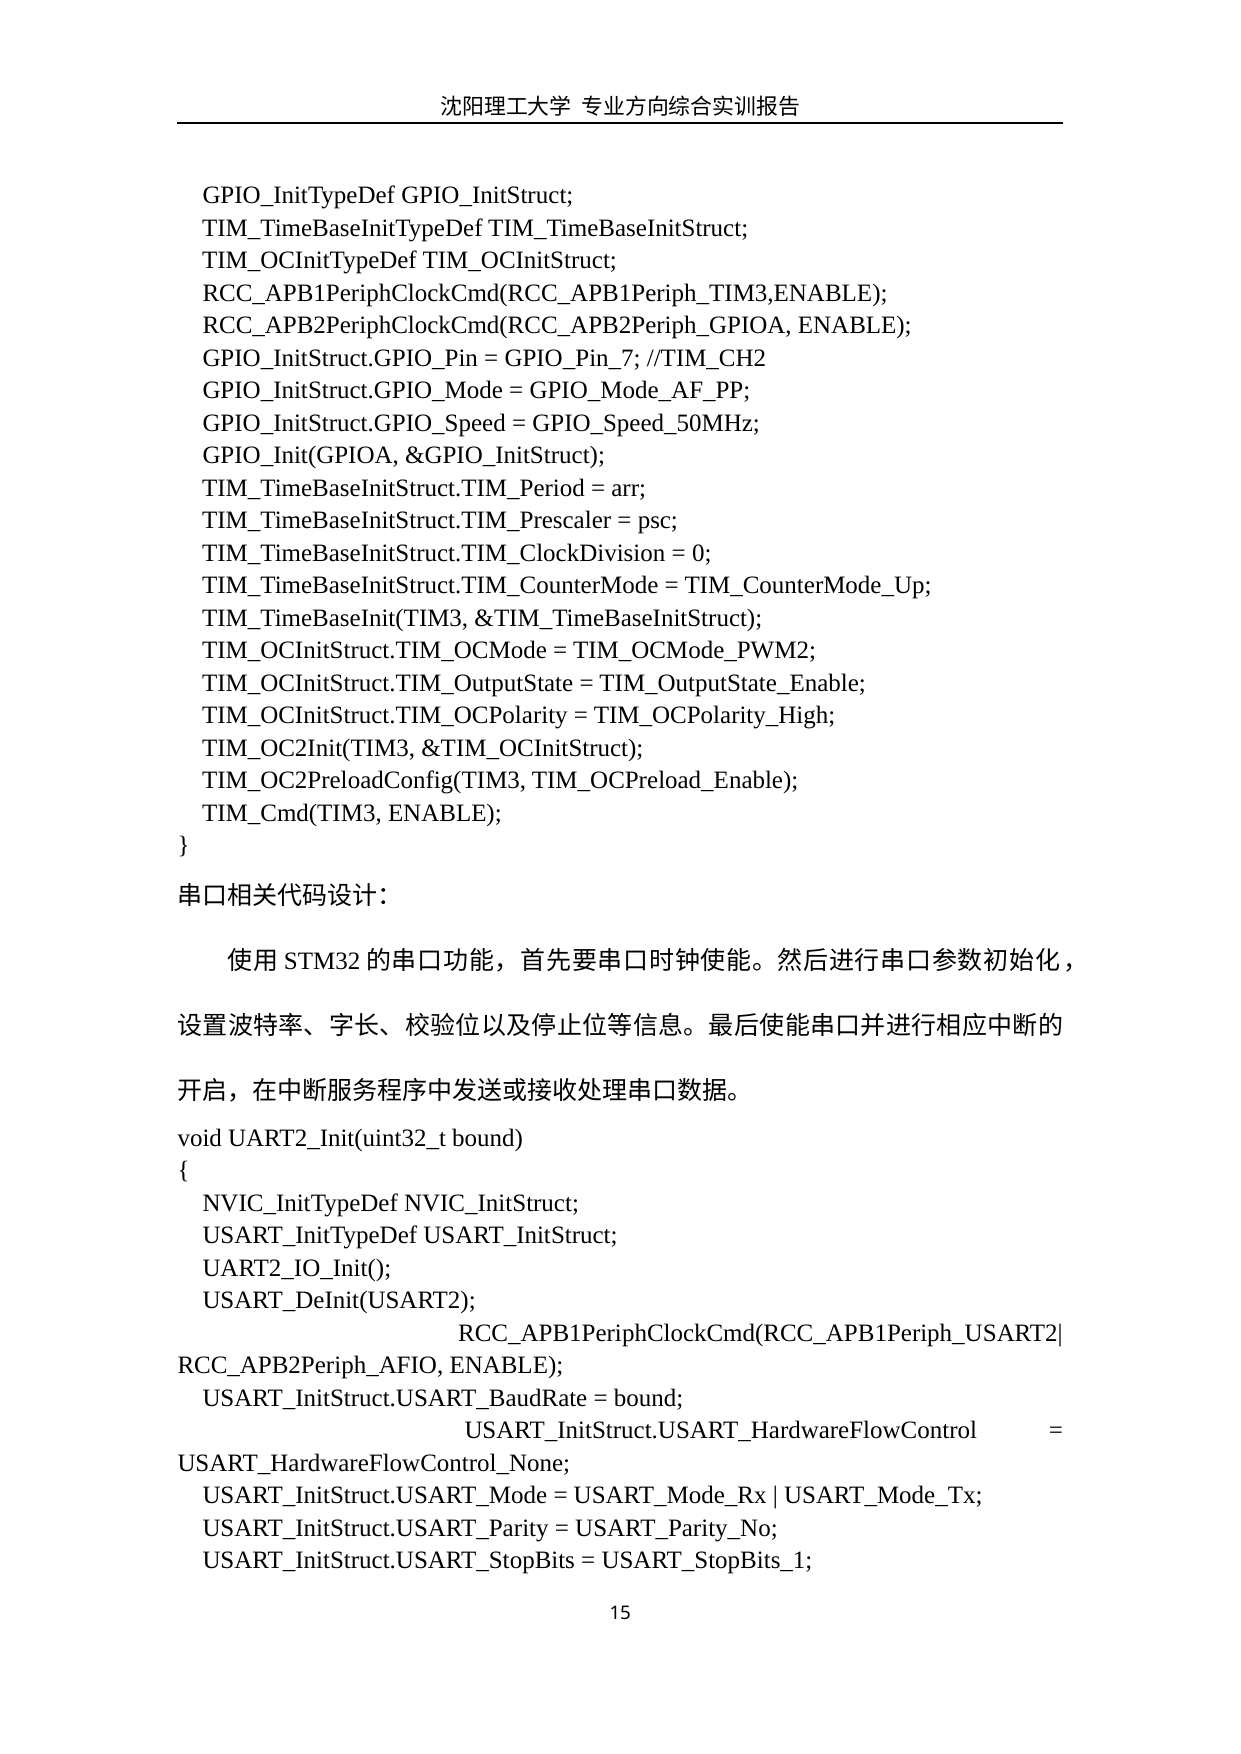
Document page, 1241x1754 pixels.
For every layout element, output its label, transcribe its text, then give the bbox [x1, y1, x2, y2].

text GPIO_InitStruct.GPIO_Speed = GPIO_Speed_50MHz; [177, 406, 1063, 438]
text TIM_TimeBaseInitStruct.TIM_Period = arr; [177, 471, 1063, 503]
text GPIO_Init(GPIOA, &GPIO_InitStruct); [177, 438, 1063, 471]
text 使用STM32的串口功能，首先要串口时钟使能。然后进行串口参数初始化，设置波特率、字长、校验位以及停止位等信息。最后使能串口并进行相应中断的开启，在中断服务程序中发送或接收处理串口数据。 [177, 926, 1063, 1121]
text USART_InitTypeDef USART_InitStruct; [177, 1218, 1063, 1251]
text { [177, 1153, 1063, 1186]
text GPIO_InitTypeDef GPIO_InitStruct; [177, 178, 1063, 211]
text TIM_OC2Init(TIM3, &TIM_OCInitStruct); [177, 731, 1063, 763]
text TIM_TimeBaseInitStruct.TIM_ClockDivision = 0; [177, 536, 1063, 568]
text USART_InitStruct.USART_StopBits = USART_StopBits_1; [177, 1543, 1063, 1576]
text UART2_IO_Init(); [177, 1251, 1063, 1283]
text USART_InitStruct.USART_Mode = USART_Mode_Rx | USART_Mode_Tx; [177, 1478, 1063, 1511]
text RCC_APB2PeriphClockCmd(RCC_APB2Periph_GPIOA, ENABLE); [177, 308, 1063, 341]
text TIM_TimeBaseInit(TIM3, &TIM_TimeBaseInitStruct); [177, 601, 1063, 633]
text RCC_APB1PeriphClockCmd(RCC_APB1Periph_USART2| RCC_APB2Periph_AFIO, ENABLE); [177, 1316, 1063, 1381]
text USART_InitStruct.USART_Parity = USART_Parity_No; [177, 1511, 1063, 1543]
text TIM_OCInitTypeDef TIM_OCInitStruct; [177, 243, 1063, 276]
text TIM_OCInitStruct.TIM_OCPolarity = TIM_OCPolarity_High; [177, 698, 1063, 731]
text TIM_OC2PreloadConfig(TIM3, TIM_OCPreload_Enable); [177, 763, 1063, 796]
text TIM_TimeBaseInitTypeDef TIM_TimeBaseInitStruct; [177, 211, 1063, 243]
text GPIO_InitStruct.GPIO_Mode = GPIO_Mode_AF_PP; [177, 373, 1063, 406]
text USART_DeInit(USART2); [177, 1283, 1063, 1316]
text NVIC_InitTypeDef NVIC_InitStruct; [177, 1186, 1063, 1218]
text TIM_Cmd(TIM3, ENABLE); [177, 796, 1063, 828]
text TIM_TimeBaseInitStruct.TIM_Prescaler = psc; [177, 503, 1063, 536]
text TIM_OCInitStruct.TIM_OCMode = TIM_OCMode_PWM2; [177, 633, 1063, 666]
text TIM_OCInitStruct.TIM_OutputState = TIM_OutputState_Enable; [177, 666, 1063, 698]
text void UART2_Init(uint32_t bound) [177, 1121, 1063, 1153]
text 串口相关代码设计： [177, 861, 1063, 926]
text RCC_APB1PeriphClockCmd(RCC_APB1Periph_TIM3,ENABLE); [177, 276, 1063, 308]
text GPIO_InitStruct.GPIO_Pin = GPIO_Pin_7; //TIM_CH2 [177, 341, 1063, 373]
text USART_InitStruct.USART_BaudRate = bound; [177, 1381, 1063, 1413]
text } [177, 828, 1063, 861]
text TIM_TimeBaseInitStruct.TIM_CounterMode = TIM_CounterMode_Up; [177, 568, 1063, 601]
text USART_InitStruct.USART_HardwareFlowControl = USART_HardwareFlowControl_None; [177, 1413, 1063, 1478]
